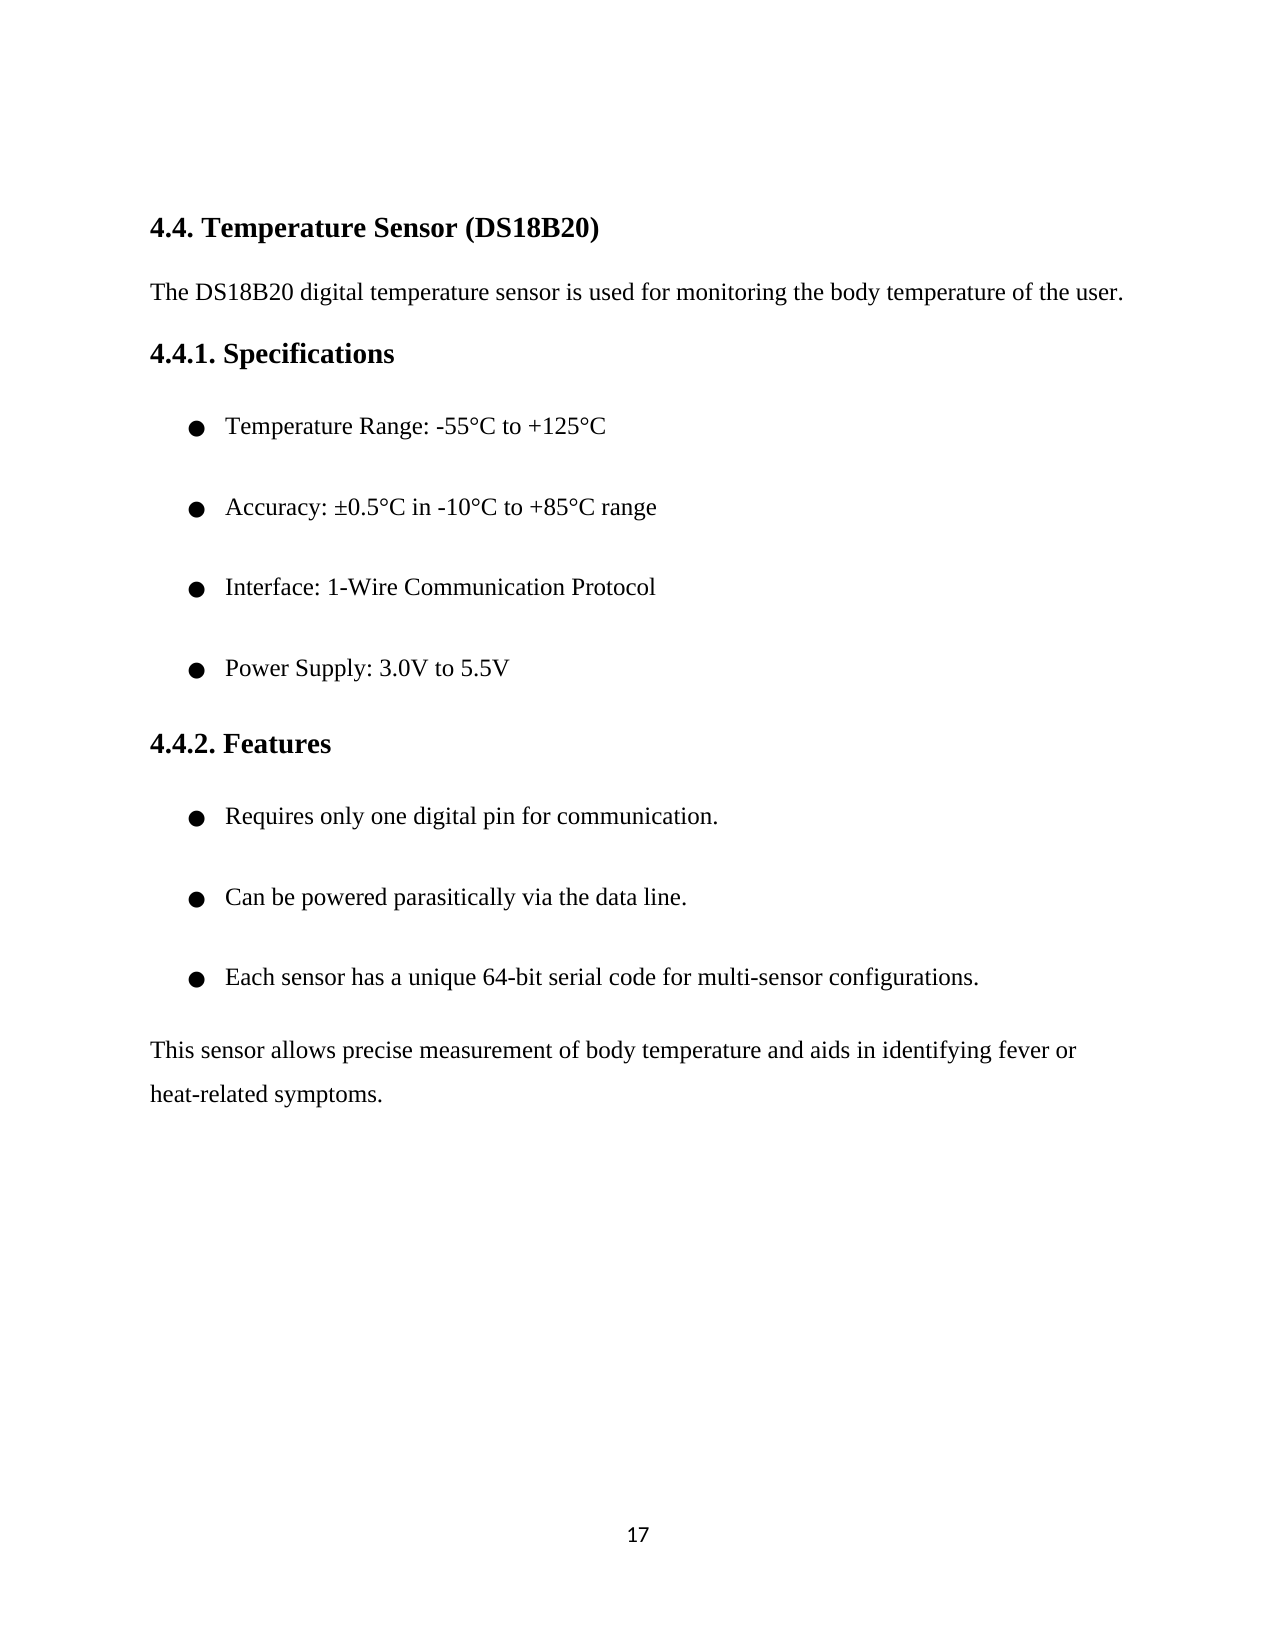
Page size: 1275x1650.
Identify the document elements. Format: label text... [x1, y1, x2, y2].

list Each sensor has a unique 64-bit serial code for multi-sensor configurations. [187, 955, 1125, 998]
list Temperature Range: -55°C to +125°C [187, 403, 1125, 446]
text 4.4.2. Features [150, 726, 1125, 760]
text The DS18B20 digital temperature sensor is used for monitoring the body temperature of the user. [150, 277, 1125, 306]
text 4.4. Temperature Sensor (DS18B20) [150, 210, 1125, 243]
list Requires only one digital pin for communication. [187, 793, 1125, 836]
list Power Supply: 3.0V to 5.5V [187, 646, 1125, 688]
list Can be powered parasitically via the data line. [187, 874, 1125, 917]
text This sensor allows precise measurement of body temperature and aids in identifying fever or heat-related symptoms. [150, 1036, 1125, 1107]
list Accuracy: ±0.5°C in -10°C to +85°C range [187, 484, 1125, 527]
text 4.4.1. Specifications [150, 337, 1125, 370]
list Interface: 1-Wire Communication Protocol [187, 565, 1125, 608]
